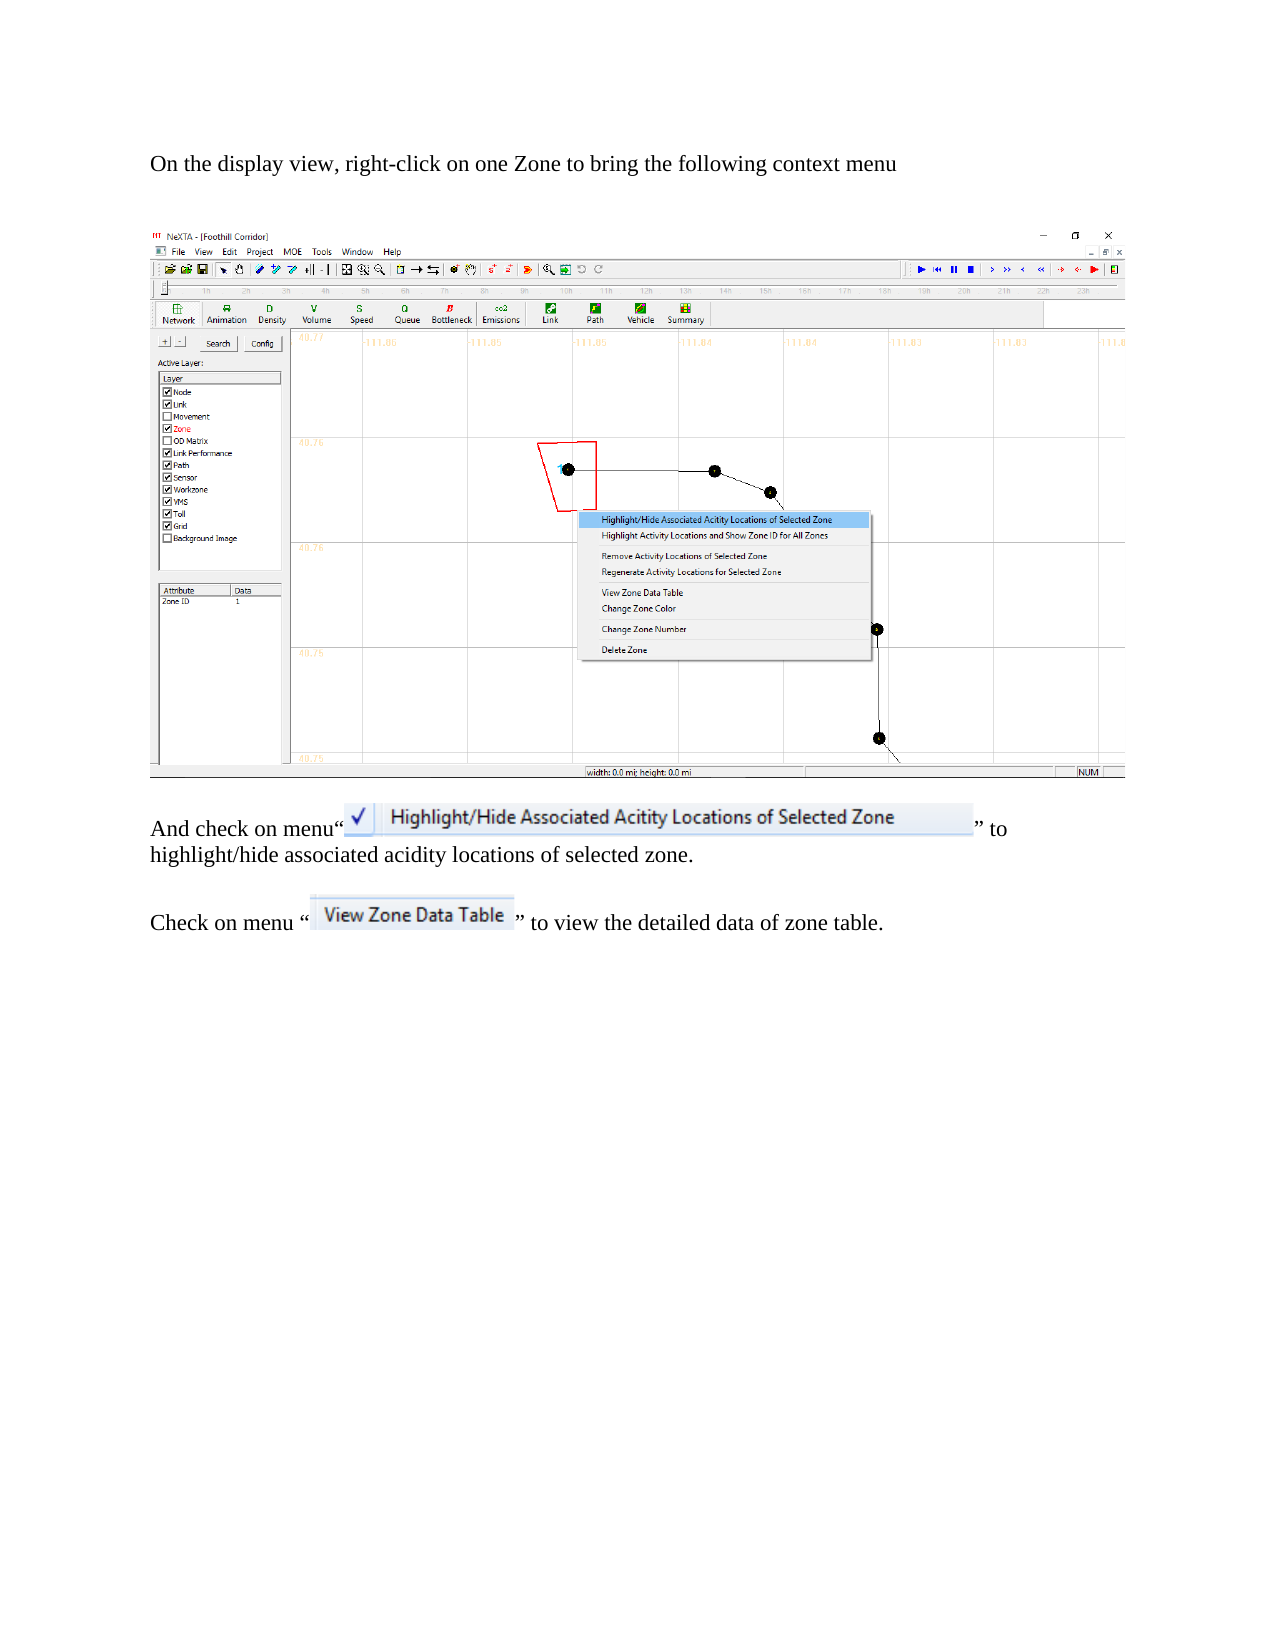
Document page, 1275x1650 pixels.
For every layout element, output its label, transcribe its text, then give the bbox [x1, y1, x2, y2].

text On the display view, right-click on one Zone to bring the following context menu [150, 150, 1125, 176]
picture [150, 229, 1125, 778]
picture [309, 894, 515, 930]
picture [344, 803, 974, 837]
text Check on menu “” to view the detailed data of zone table. [150, 894, 1125, 935]
